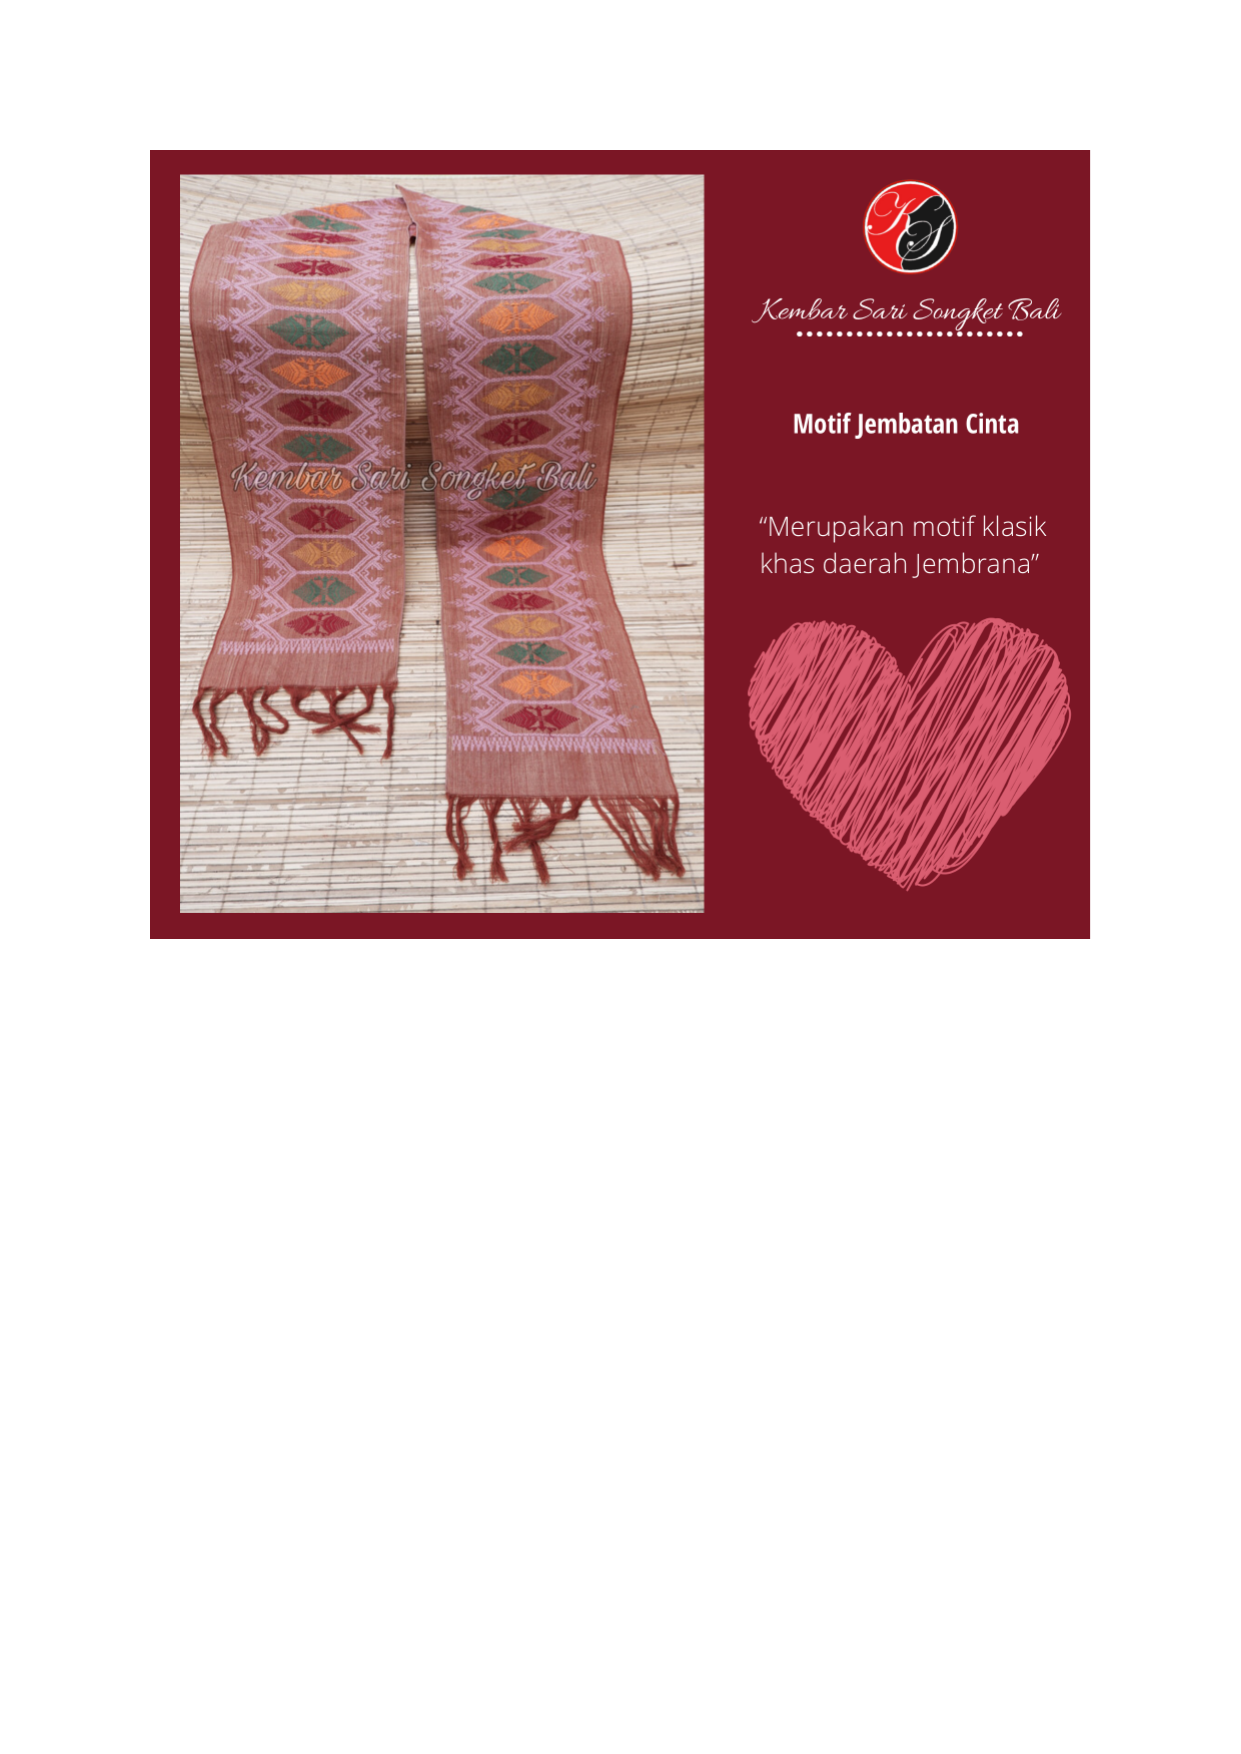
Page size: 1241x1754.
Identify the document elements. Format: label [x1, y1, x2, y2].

picture [150, 150, 1091, 939]
